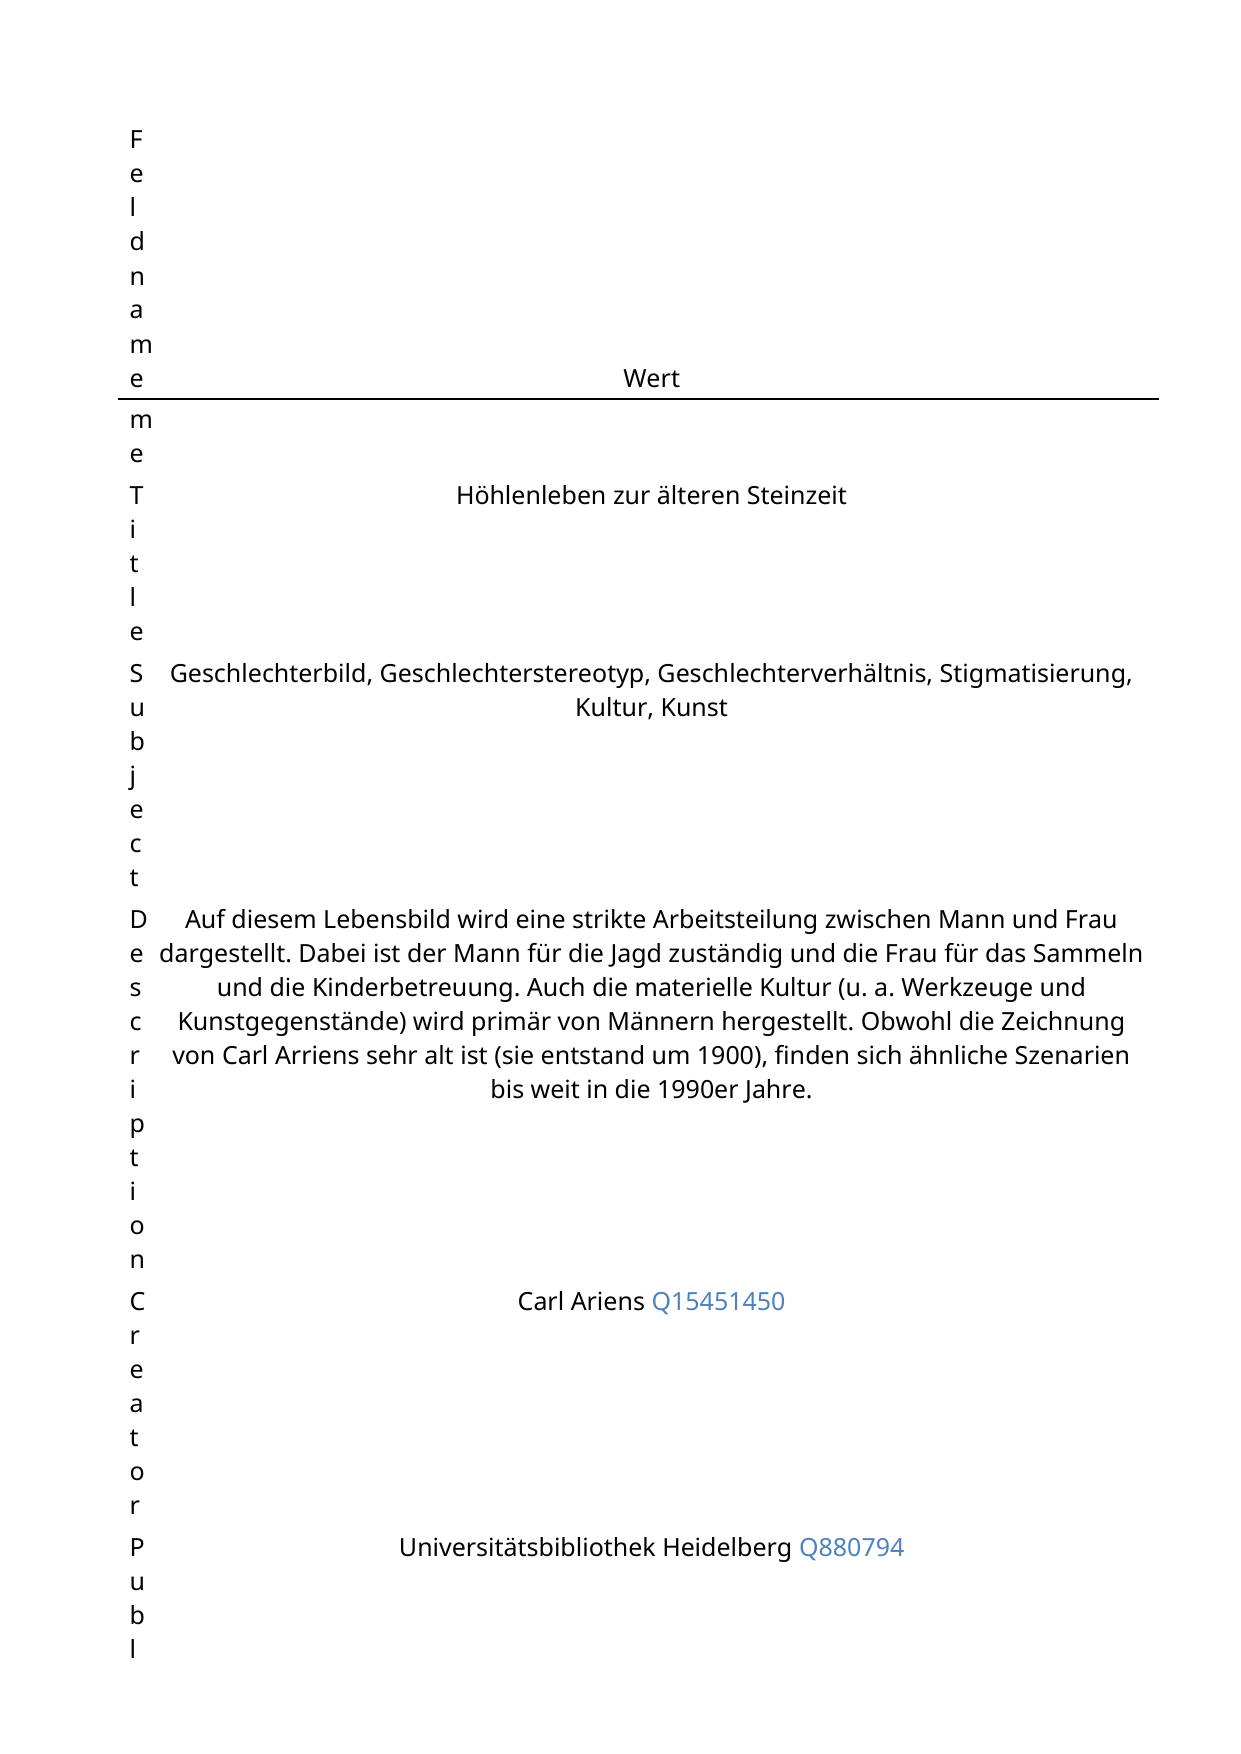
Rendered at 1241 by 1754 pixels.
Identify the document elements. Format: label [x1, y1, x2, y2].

table_header [107, 118, 1170, 1666]
